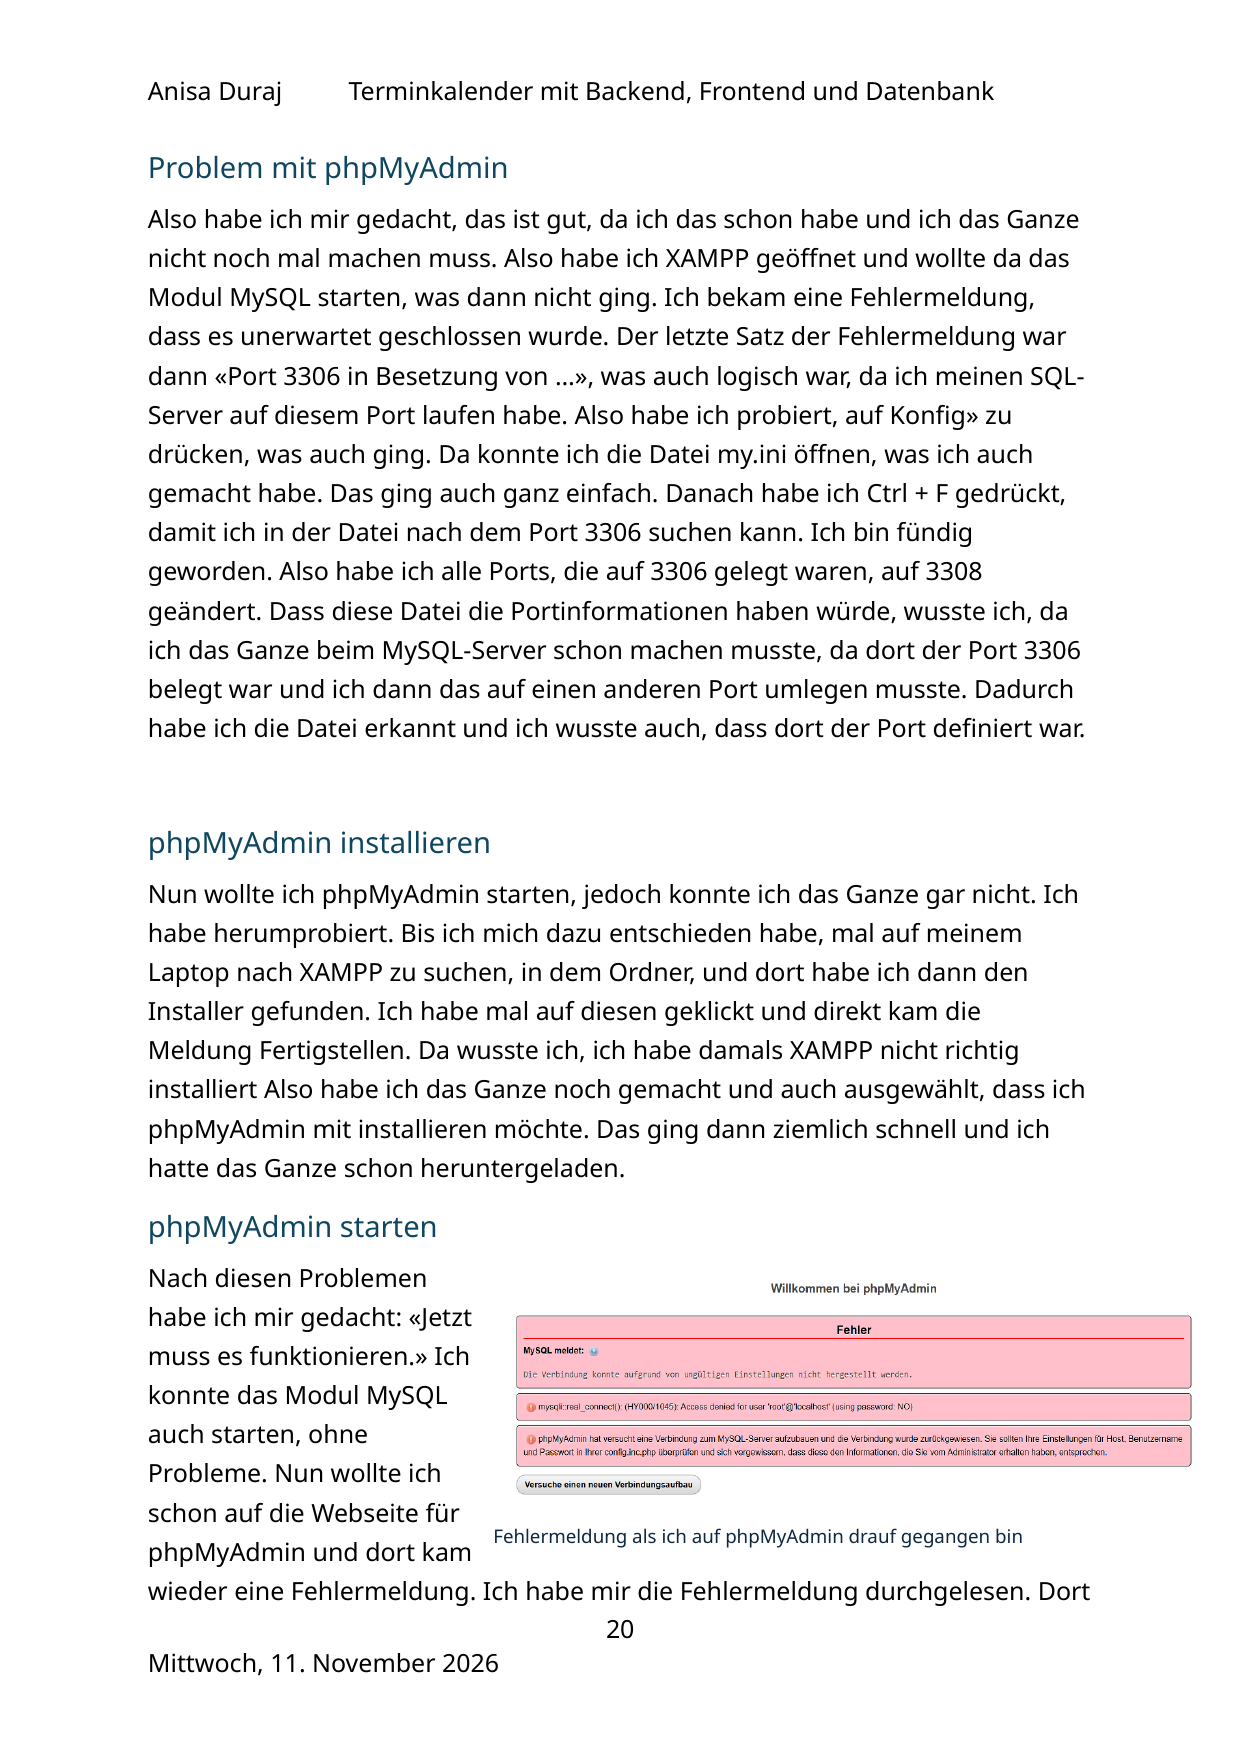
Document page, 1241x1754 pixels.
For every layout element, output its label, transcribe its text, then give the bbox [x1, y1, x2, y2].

subtitle phpMyAdmin starten [148, 1206, 1093, 1246]
subtitle Problem mit phpMyAdmin [148, 148, 1093, 187]
text Nun wollte ich phpMyAdmin starten, jedoch konnte ich das Ganze gar nicht. Ich habe herumprobiert. Bis ich mich dazu entschieden habe, mal auf meinem Laptop nach XAMPP zu suchen, in dem Ordner, und dort habe ich dann den Installer gefunden. Ich habe mal auf diesen geklickt und direkt kam die Meldung Fertigstellen. Da wusste ich, ich habe damals XAMPP nicht richtig installiert Also habe ich das Ganze noch gemacht und auch ausgewählt, dass ich phpMyAdmin mit installieren möchte. Das ging dann ziemlich schnell und ich hatte das Ganze schon heruntergeladen. [148, 876, 1093, 1184]
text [148, 1260, 1093, 1608]
text Also habe ich mir gedacht, das ist gut, da ich das schon habe und ich das Ganze nicht noch mal machen muss. Also habe ich XAMPP geöffnet und wollte da das Modul MySQL starten, was dann nicht ging. Ich bekam eine Fehlermeldung, dass es unerwartet geschlossen wurde. Der letzte Satz der Fehlermeldung war dann «Port 3306 in Besetzung von …», was auch logisch war, da ich meinen SQL-Server auf diesem Port laufen habe. Also habe ich probiert, auf Konfig» zu drücken, was auch ging. Da konnte ich die Datei my.ini öffnen, was ich auch gemacht habe. Das ging auch ganz einfach. Danach habe ich Ctrl + F gedrückt, damit ich in der Datei nach dem Port 3306 suchen kann. Ich bin fündig geworden. Also habe ich alle Ports, die auf 3306 gelegt waren, auf 3308 geändert. Dass diese Datei die Portinformationen haben würde, wusste ich, da ich das Ganze beim MySQL-Server schon machen musste, da dort der Port 3306 belegt war und ich dann das auf einen anderen Port umlegen musste. Dadurch habe ich die Datei erkannt und ich wusste auch, dass dort der Port definiert war. [148, 202, 1093, 745]
subtitle phpMyAdmin installieren [148, 822, 1093, 862]
picture [493, 1260, 1218, 1516]
